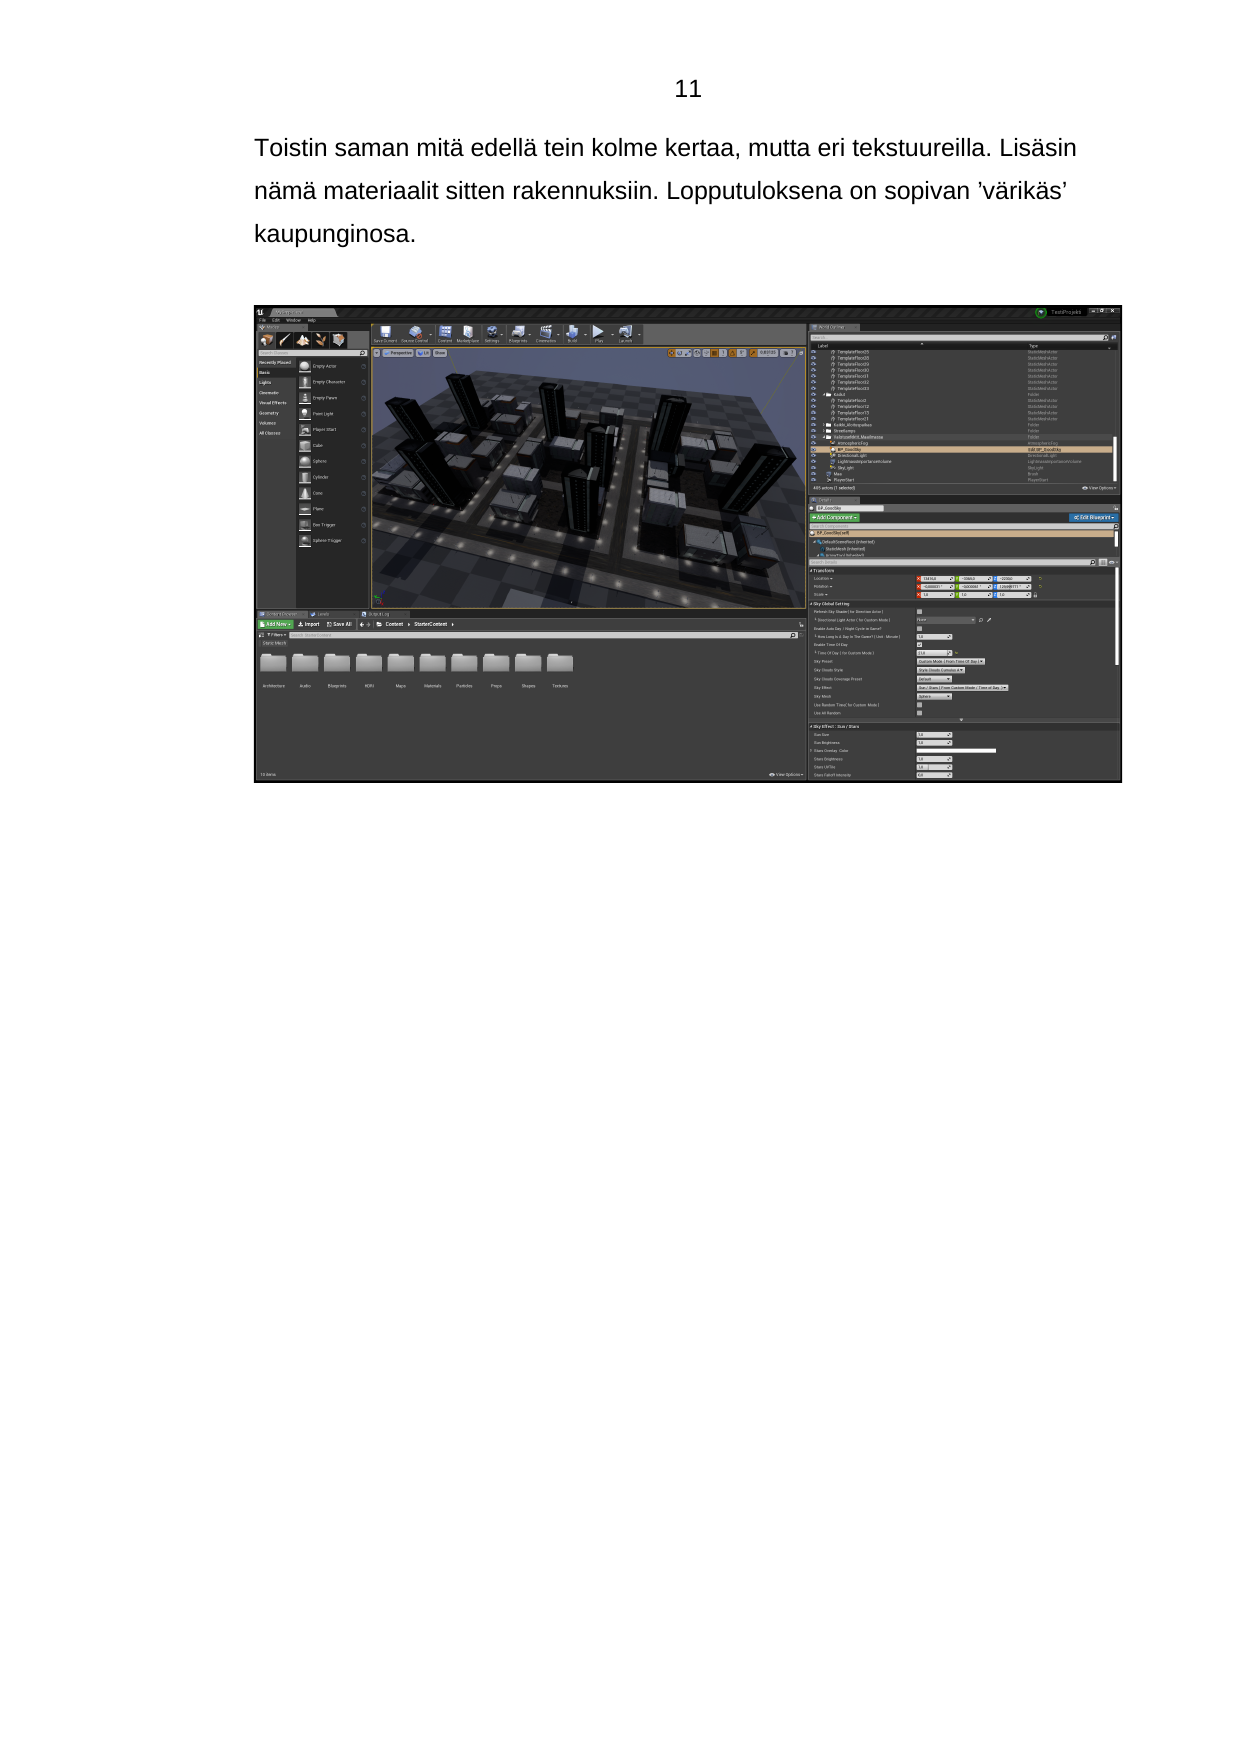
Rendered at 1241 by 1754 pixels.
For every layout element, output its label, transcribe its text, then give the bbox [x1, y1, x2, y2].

text Toistin saman mitä edellä tein kolme kertaa, mutta eri tekstuureilla. Lisäsin nämä materiaalit sitten rakennuksiin. Lopputuloksena on sopivan ’värikäs’ kaupunginosa. [254, 133, 1122, 248]
